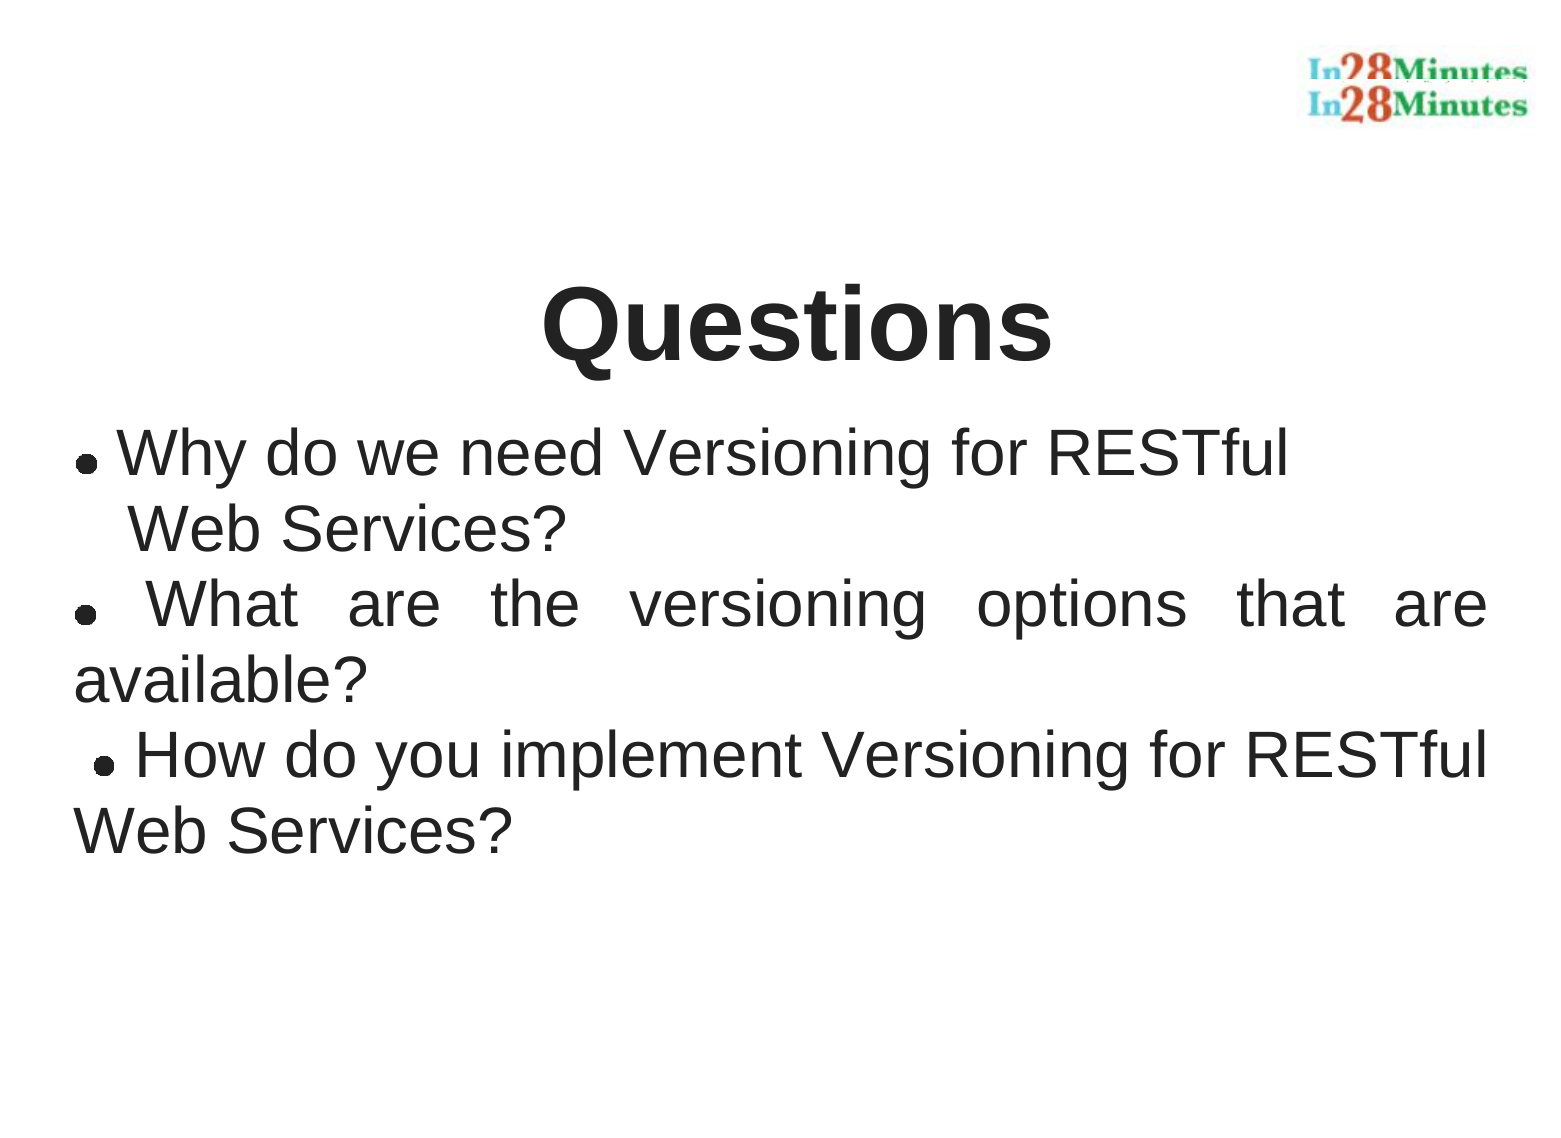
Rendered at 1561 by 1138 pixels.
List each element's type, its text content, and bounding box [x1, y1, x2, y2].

text How do you implement Versioning for RESTful Web Services? [73, 716, 1489, 867]
text What are the versioning options that are available? [73, 565, 1489, 716]
text Why do we need Versioning for RESTful Web Services? [73, 414, 1296, 565]
picture [1272, 45, 1536, 212]
picture [72, 602, 98, 627]
text Questions [73, 261, 1523, 382]
picture [91, 753, 116, 778]
picture [73, 451, 98, 476]
